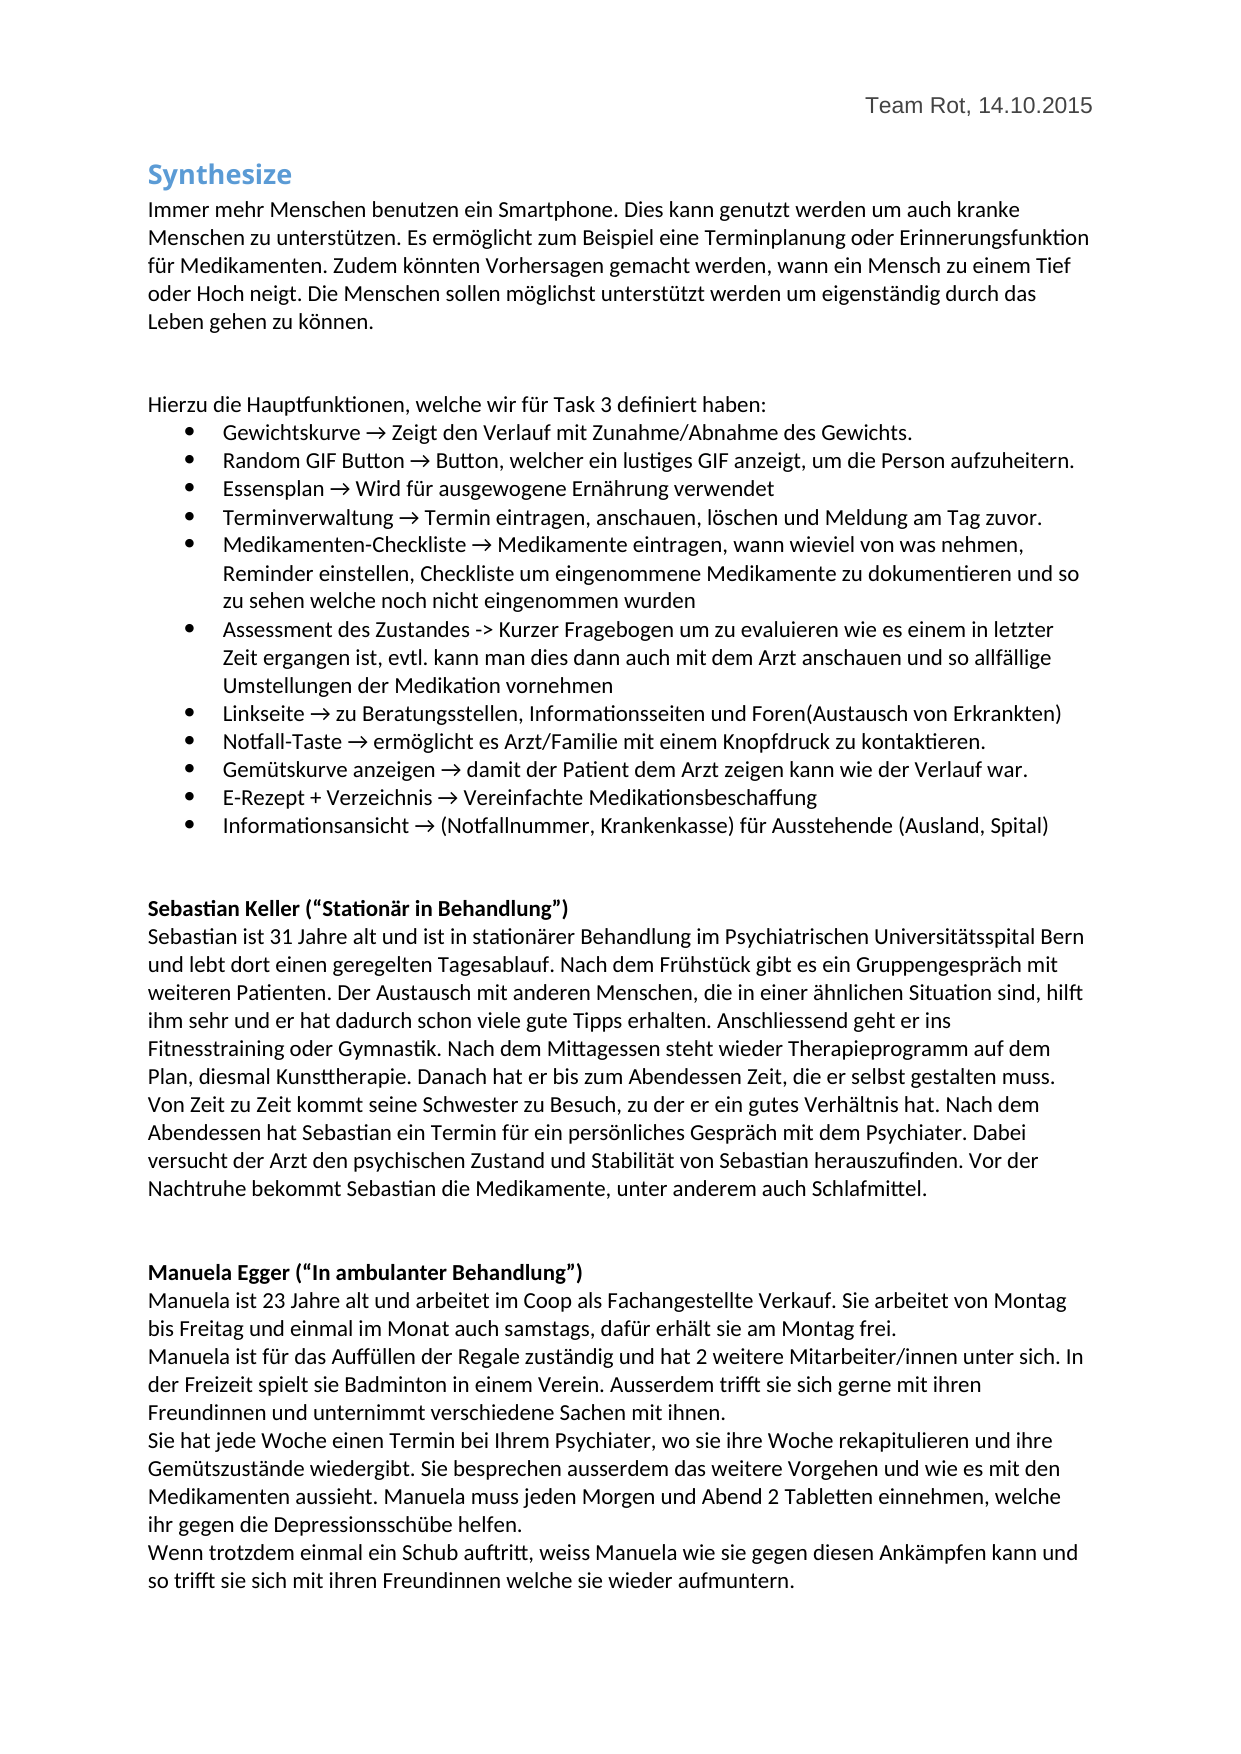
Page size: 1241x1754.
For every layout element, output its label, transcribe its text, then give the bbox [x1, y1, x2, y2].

list Notfall-Taste → ermöglicht es Arzt/Familie mit einem Knopfdruck zu kontaktieren. [185, 727, 1093, 755]
list Assessment des Zustandes -> Kurzer Fragebogen um zu evaluieren wie es einem in letzter Zeit ergangen ist, evtl. kann man dies dann auch mit dem Arzt anschauen und so allfällige Umstellungen der Medikation vornehmen [185, 615, 1093, 699]
text Sebastian Keller (“Stationär in Behandlung”) [148, 894, 1093, 922]
list Informationsansicht → (Notfallnummer, Krankenkasse) für Ausstehende (Ausland, Spital) [185, 811, 1093, 839]
list Medikamenten-Checkliste → Medikamente eintragen, wann wieviel von was nehmen, Reminder einstellen, Checkliste um eingenommene Medikamente zu dokumentieren und so zu sehen welche noch nicht eingenommen wurden [185, 531, 1093, 615]
list Essensplan → Wird für ausgewogene Ernährung verwendet [185, 474, 1093, 503]
subtitle Synthesize [148, 155, 1093, 192]
text Sie hat jede Woche einen Termin bei Ihrem Psychiater, wo sie ihre Woche rekapitulieren und ihre Gemütszustände wiedergibt. Sie besprechen ausserdem das weitere Vorgehen und wie es mit den Medikamenten aussieht. Manuela muss jeden Morgen und Abend 2 Tabletten einnehmen, welche ihr gegen die Depressionsschübe helfen. [148, 1426, 1093, 1538]
text Manuela ist 23 Jahre alt und arbeitet im Coop als Fachangestellte Verkauf. Sie arbeitet von Montag bis Freitag und einmal im Monat auch samstags, dafür erhält sie am Montag frei. [148, 1286, 1093, 1342]
text Wenn trotzdem einmal ein Schub auftritt, weiss Manuela wie sie gegen diesen Ankämpfen kann und so trifft sie sich mit ihren Freundinnen welche sie wieder aufmuntern. [148, 1538, 1093, 1594]
text Manuela Egger (“In ambulanter Behandlung”) [148, 1258, 1093, 1286]
list Gemütskurve anzeigen → damit der Patient dem Arzt zeigen kann wie der Verlauf war. [185, 755, 1093, 783]
text Hierzu die Hauptfunktionen, welche wir für Task 3 definiert haben: [148, 391, 1093, 418]
text Manuela ist für das Auffüllen der Regale zuständig und hat 2 weitere Mitarbeiter/innen unter sich. In der Freizeit spielt sie Badminton in einem Verein. Ausserdem trifft sie sich gerne mit ihren Freundinnen und unternimmt verschiedene Sachen mit ihnen. [148, 1342, 1093, 1426]
list Linkseite → zu Beratungsstellen, Informationsseiten und Foren(Austausch von Erkrankten) [185, 699, 1093, 727]
text Immer mehr Menschen benutzen ein Smartphone. Dies kann genutzt werden um auch kranke Menschen zu unterstützen. Es ermöglicht zum Beispiel eine Terminplanung oder Erinnerungsfunktion für Medikamenten. Zudem könnten Vorhersagen gemacht werden, wann ein Mensch zu einem Tief oder Hoch neigt. Die Menschen sollen möglichst unterstützt werden um eigenständig durch das Leben gehen zu können. [148, 195, 1093, 335]
list Random GIF Button → Button, welcher ein lustiges GIF anzeigt, um die Person aufzuheitern. [185, 447, 1093, 474]
text Sebastian ist 31 Jahre alt und ist in stationärer Behandlung im Psychiatrischen Universitätsspital Bern und lebt dort einen geregelten Tagesablauf. Nach dem Frühstück gibt es ein Gruppengespräch mit weiteren Patienten. Der Austausch mit anderen Menschen, die in einer ähnlichen Situation sind, hilft ihm sehr und er hat dadurch schon viele gute Tipps erhalten. Anschliessend geht er ins Fitnesstraining oder Gymnastik. Nach dem Mittagessen steht wieder Therapieprogramm auf dem Plan, diesmal Kunsttherapie. Danach hat er bis zum Abendessen Zeit, die er selbst gestalten muss. Von Zeit zu Zeit kommt seine Schwester zu Besuch, zu der er ein gutes Verhältnis hat. Nach dem Abendessen hat Sebastian ein Termin für ein persönliches Gespräch mit dem Psychiater. Dabei versucht der Arzt den psychischen Zustand und Stabilität von Sebastian herauszufinden. Vor der Nachtruhe bekommt Sebastian die Medikamente, unter anderem auch Schlafmittel. [148, 922, 1093, 1203]
list Terminverwaltung → Termin eintragen, anschauen, löschen und Meldung am Tag zuvor. [185, 503, 1093, 531]
list Gewichtskurve → Zeigt den Verlauf mit Zunahme/Abnahme des Gewichts. [185, 418, 1093, 447]
list E-Rezept + Verzeichnis → Vereinfachte Medikationsbeschaffung [185, 783, 1093, 811]
